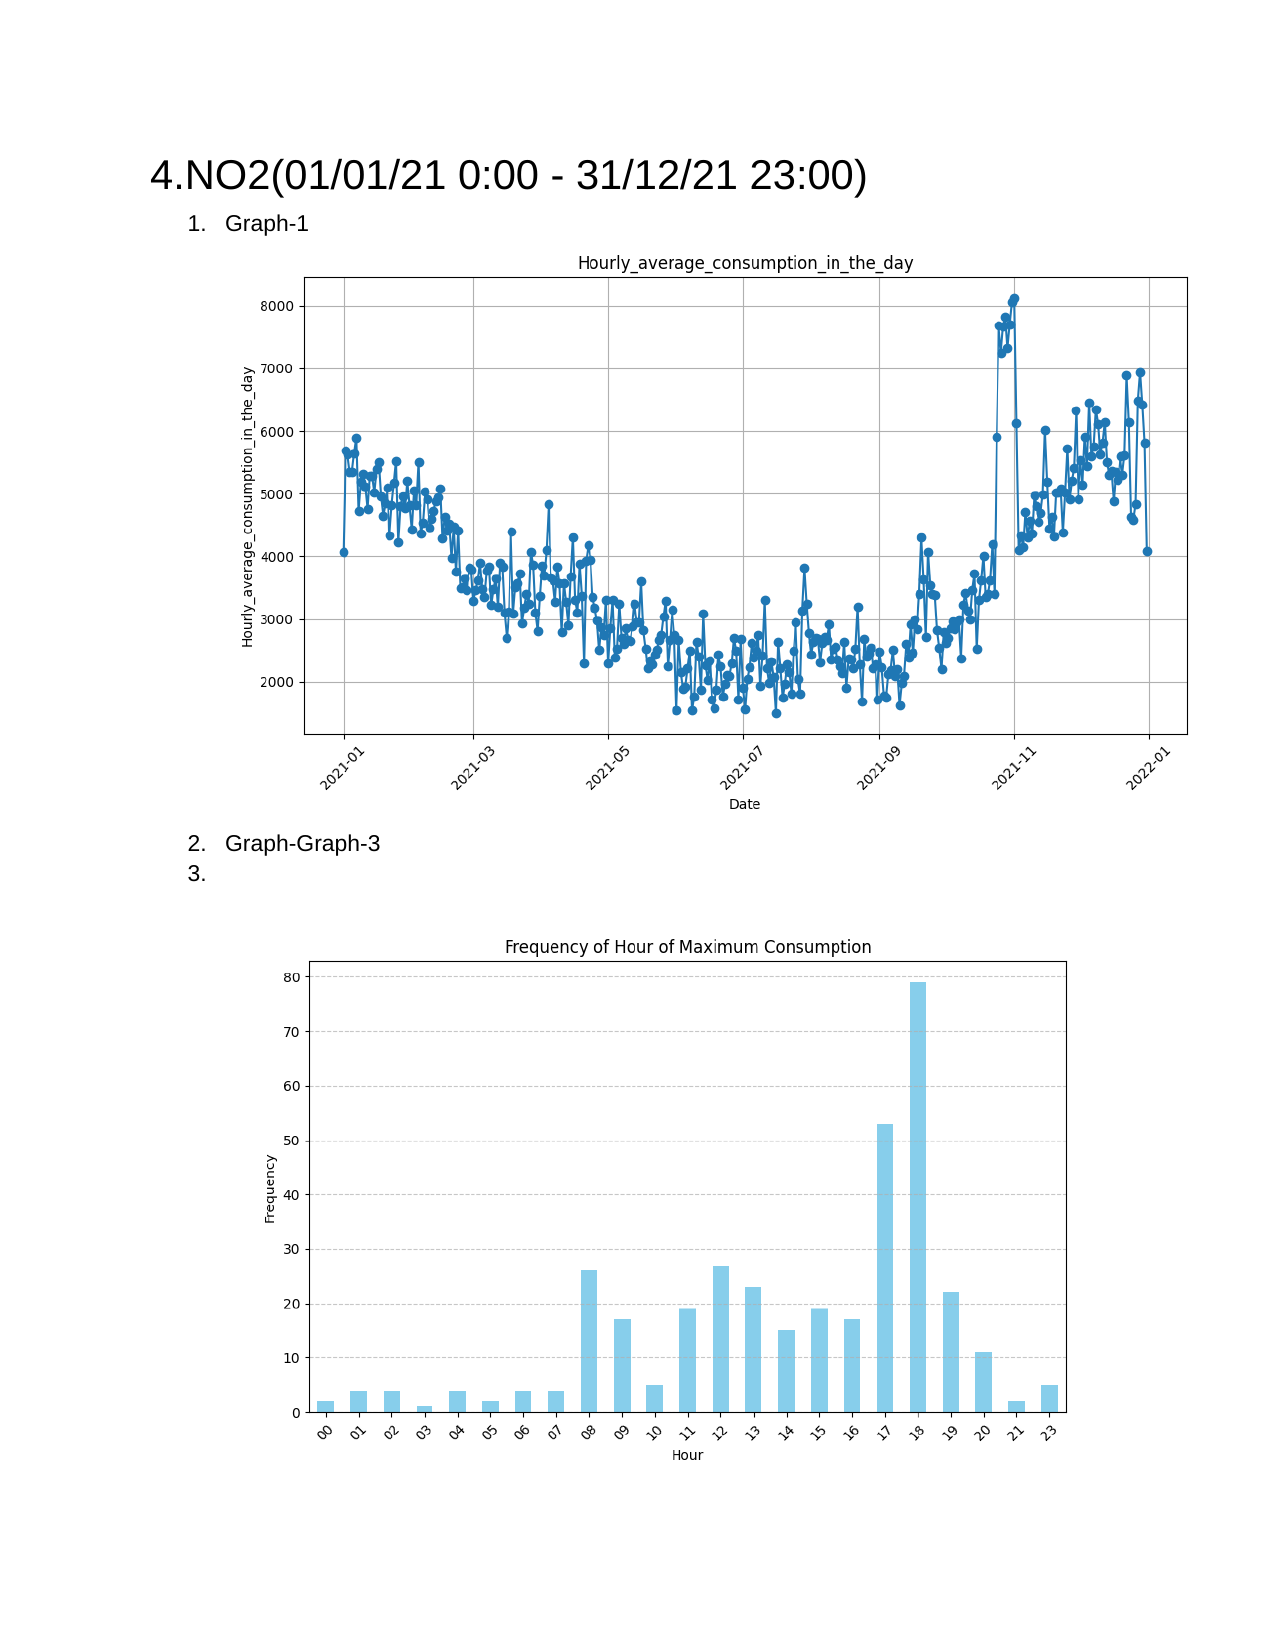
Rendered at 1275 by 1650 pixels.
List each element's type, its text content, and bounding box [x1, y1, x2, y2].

list Graph-Graph-3 [187, 830, 1125, 856]
picture [225, 240, 1200, 826]
picture [187, 890, 1163, 1476]
subtitle 4.NO2(01/01/21 0:00 - 31/12/21 23:00) [150, 150, 1125, 198]
